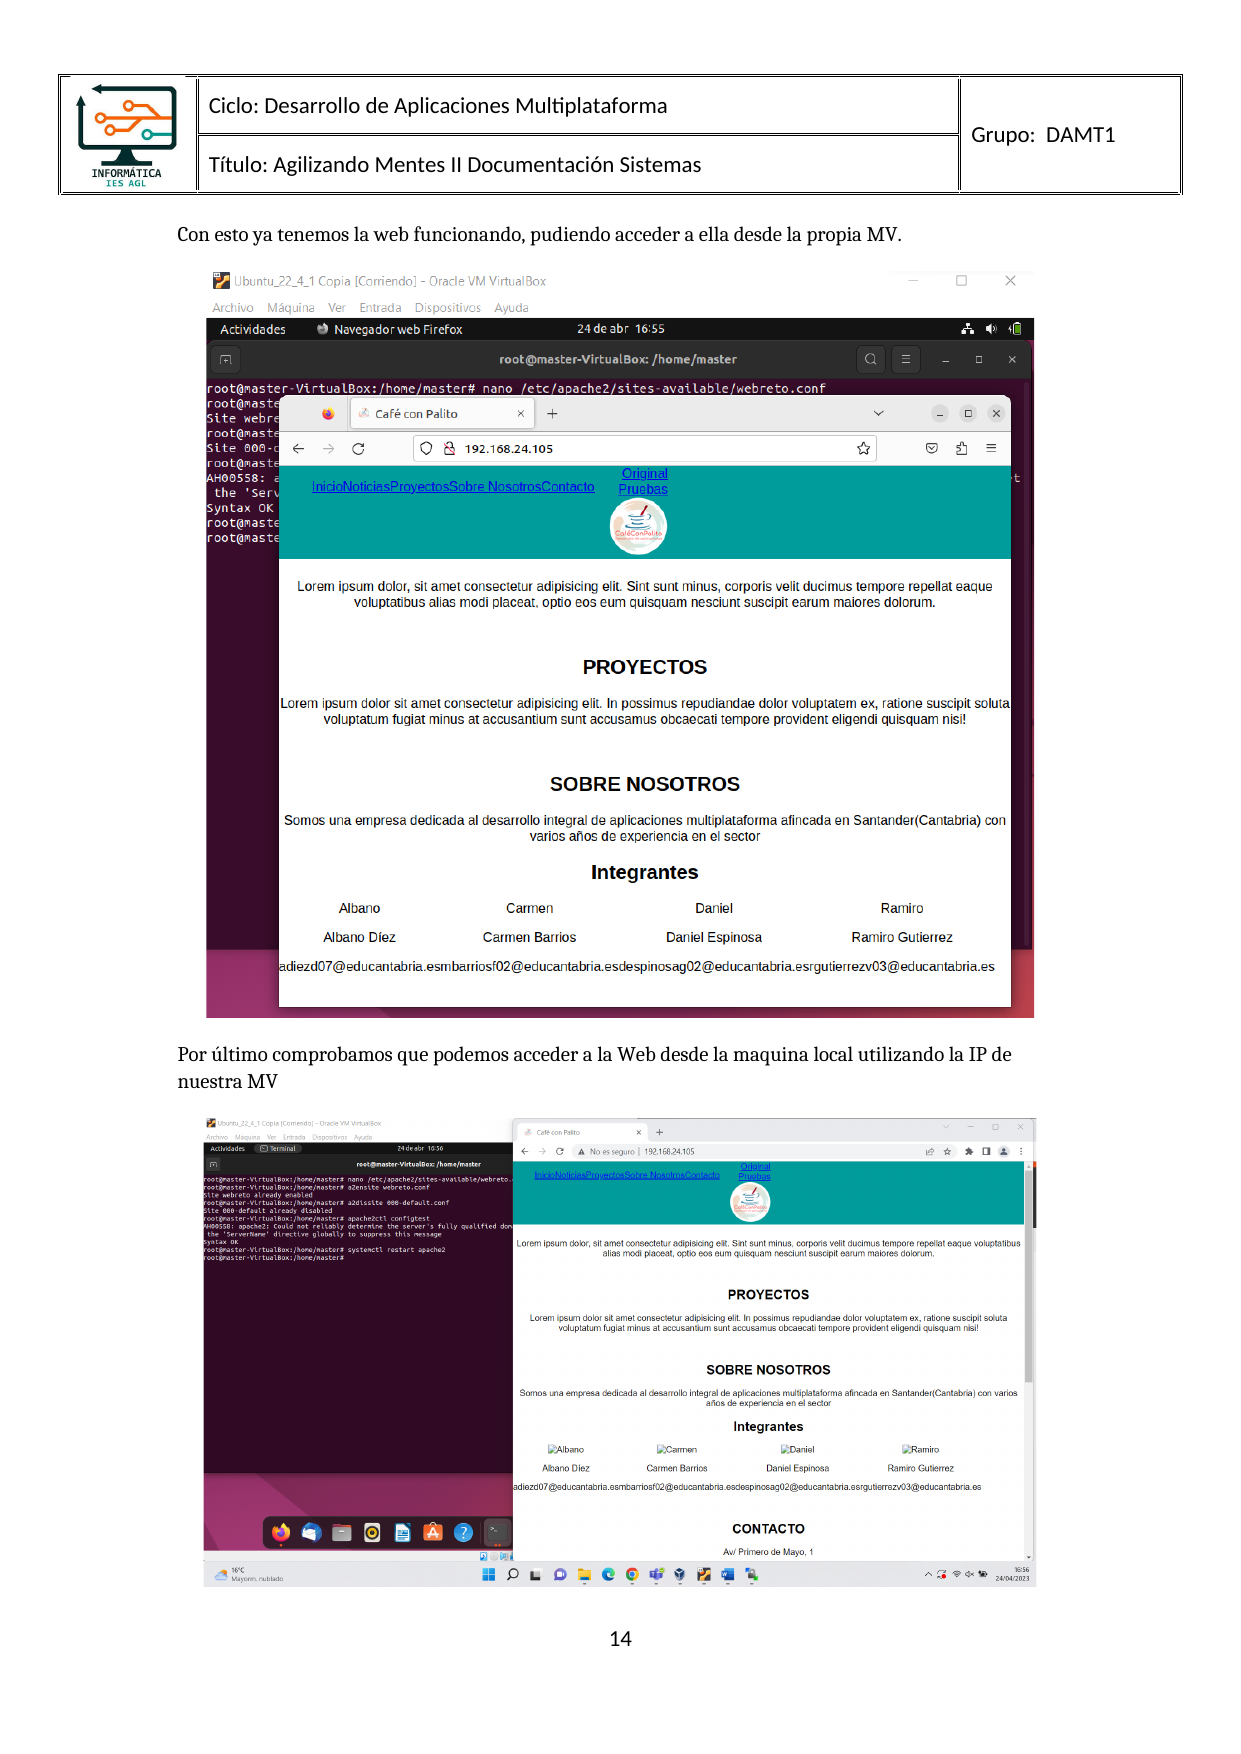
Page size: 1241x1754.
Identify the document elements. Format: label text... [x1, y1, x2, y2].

text Por último comprobamos que podemos acceder a la Web desde la maquina local utilizando la IP de nuestra MV [177, 1042, 1063, 1094]
text Con esto ya tenemos la web funcionando, pudiendo acceder a ella desde la propia MV. [177, 223, 1063, 247]
picture [70, 76, 186, 192]
picture [206, 271, 1035, 1018]
picture [203, 1118, 1037, 1587]
